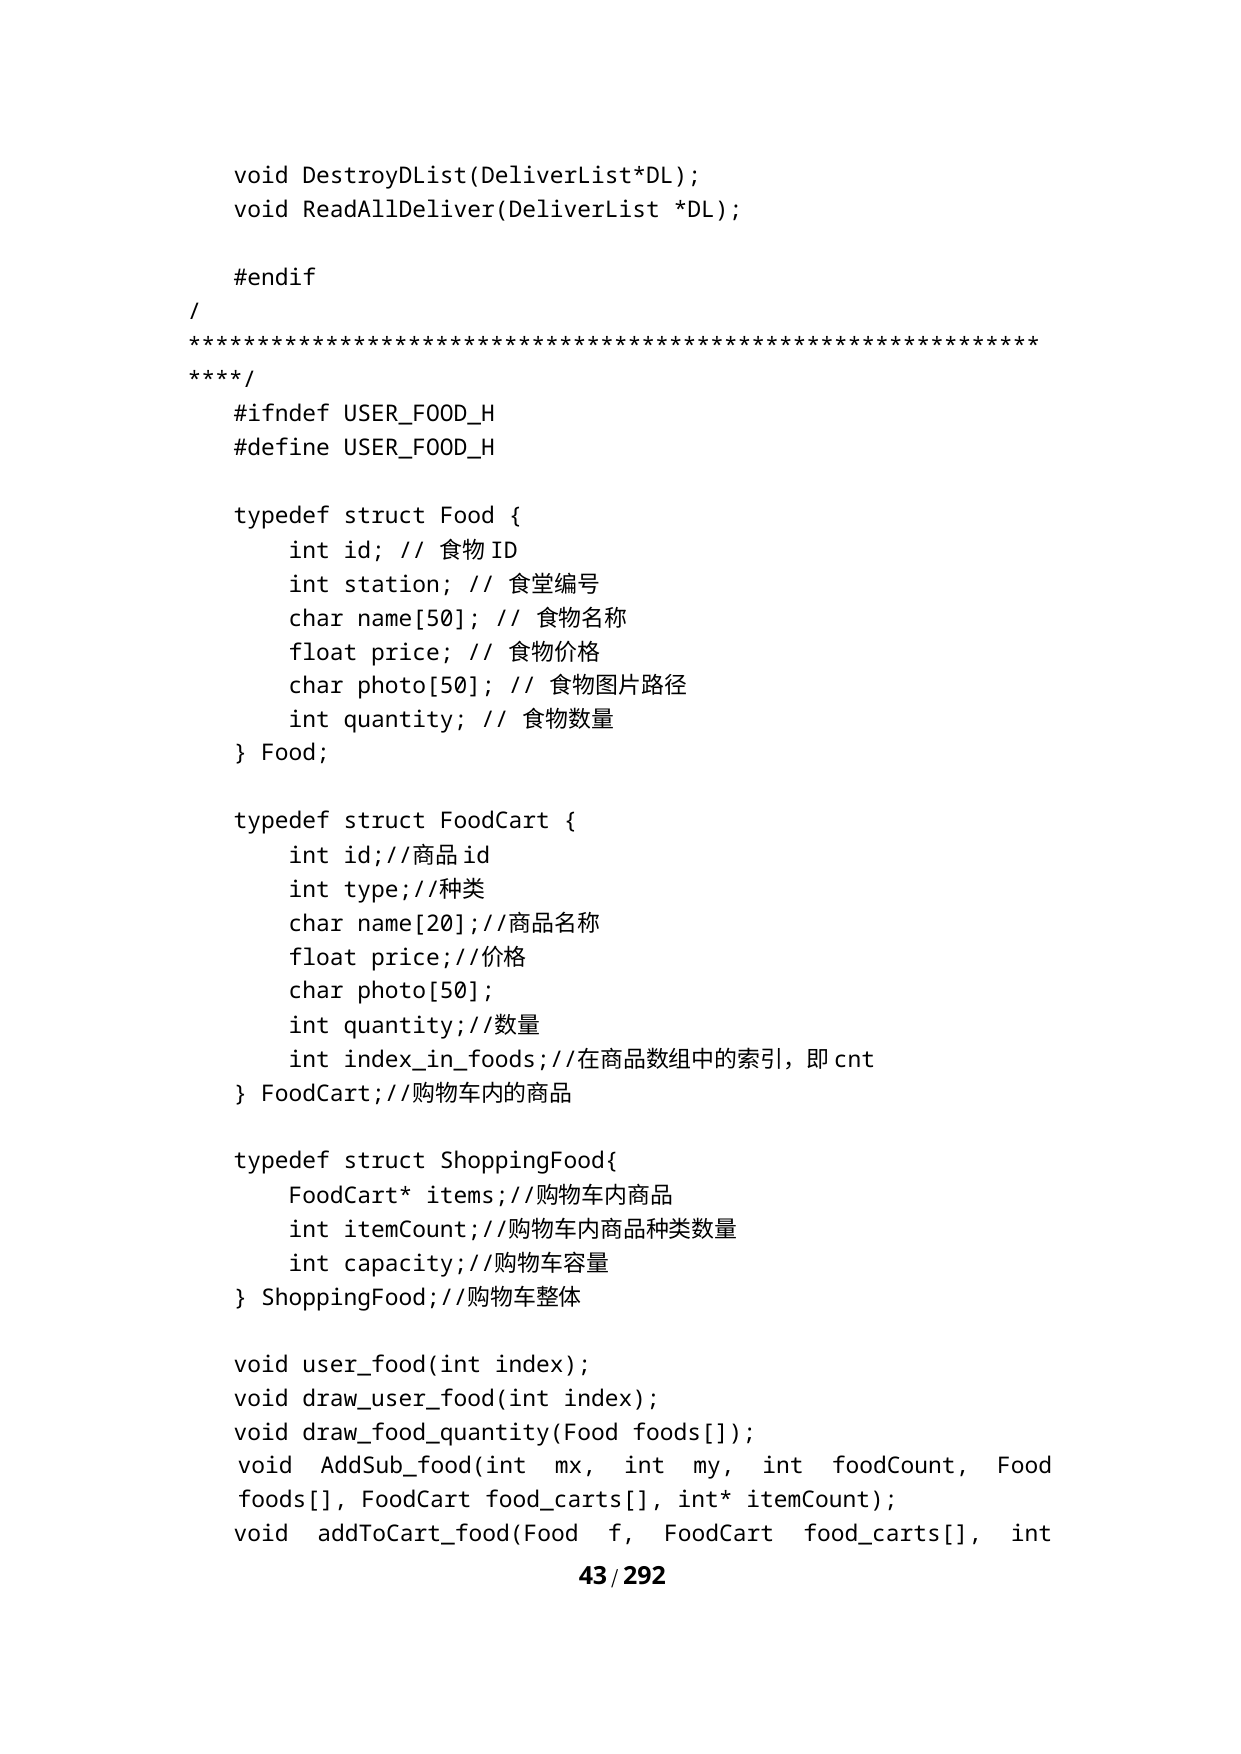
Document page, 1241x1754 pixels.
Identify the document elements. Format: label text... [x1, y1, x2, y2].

text FoodCart* items;//购物车内商品 [187, 1176, 1053, 1210]
text /******************************************************************/ [187, 293, 1053, 395]
text #ifndef USER_FOOD_H [187, 395, 1053, 429]
text typedef struct Food { [187, 497, 1053, 531]
text char name[50]; // 食物名称 [187, 599, 1053, 633]
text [187, 1516, 1053, 1550]
text char photo[50]; [187, 973, 1053, 1007]
text float price;//价格 [187, 939, 1053, 973]
text void draw_user_food(int index); [187, 1380, 1053, 1414]
text int type;//种类 [187, 871, 1053, 905]
text float price; // 食物价格 [187, 633, 1053, 667]
text typedef struct FoodCart { [187, 803, 1053, 837]
text void draw_food_quantity(Food foods[]); [187, 1414, 1053, 1448]
text char photo[50]; // 食物图片路径 [187, 667, 1053, 701]
text } Food; [187, 735, 1053, 769]
text int itemCount;//购物车内商品种类数量 [187, 1210, 1053, 1244]
text int quantity; // 食物数量 [187, 701, 1053, 735]
text void user_food(int index); [187, 1346, 1053, 1380]
text int id; // 食物ID [187, 531, 1053, 565]
text int index_in_foods;//在商品数组中的索引，即cnt [187, 1041, 1053, 1074]
text } ShoppingFood;//购物车整体 [187, 1278, 1053, 1312]
text int id;//商品id [187, 837, 1053, 871]
text int capacity;//购物车容量 [187, 1244, 1053, 1278]
text typedef struct ShoppingFood{ [187, 1142, 1053, 1176]
text int station; // 食堂编号 [187, 565, 1053, 599]
text void AddSub_food(int mx, int my, int foodCount, Food foods[], FoodCart food_carts[], int* itemCount); [237, 1448, 1053, 1516]
text void ReadAllDeliver(DeliverList *DL); [187, 192, 1053, 226]
text #define USER_FOOD_H [187, 429, 1053, 463]
text int quantity;//数量 [187, 1007, 1053, 1041]
text char name[20];//商品名称 [187, 905, 1053, 939]
text #endif [187, 259, 1053, 293]
text } FoodCart;//购物车内的商品 [187, 1074, 1053, 1108]
text void DestroyDList(DeliverList*DL); [187, 158, 1053, 192]
